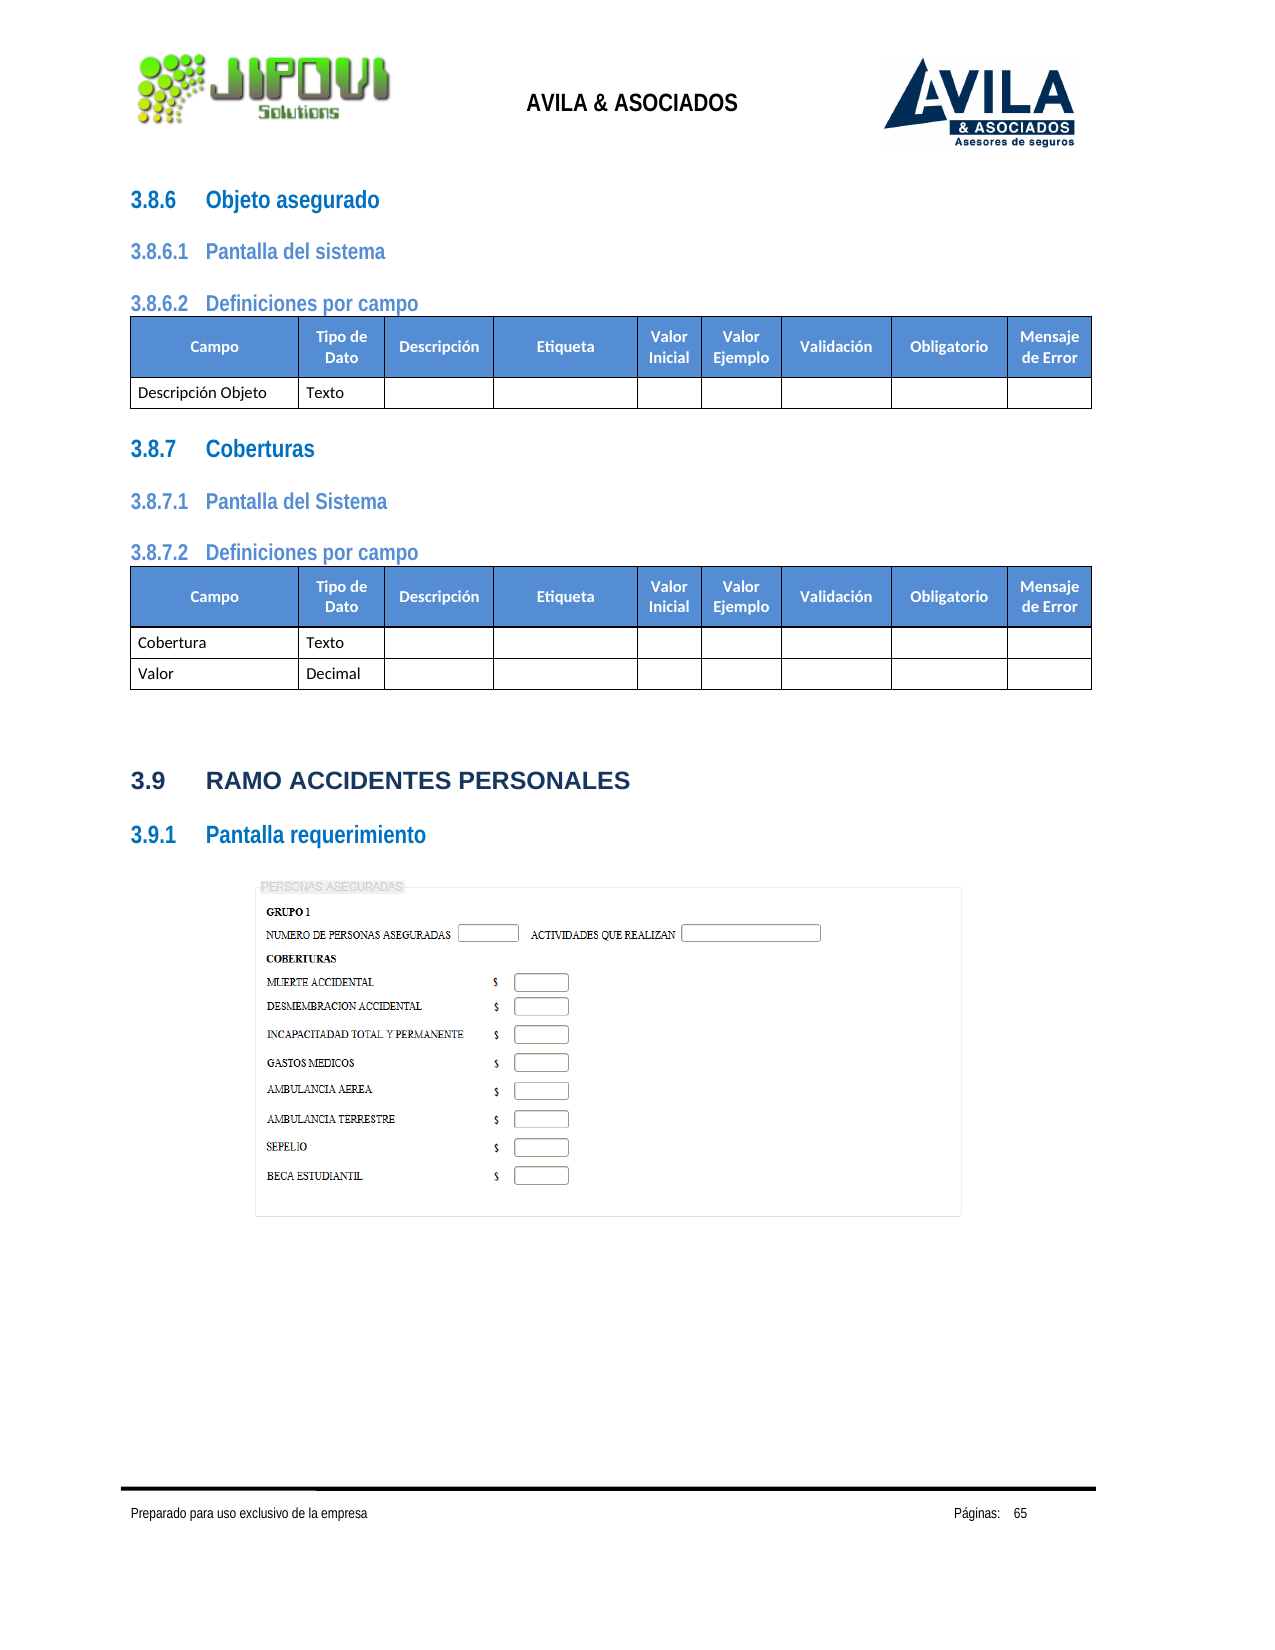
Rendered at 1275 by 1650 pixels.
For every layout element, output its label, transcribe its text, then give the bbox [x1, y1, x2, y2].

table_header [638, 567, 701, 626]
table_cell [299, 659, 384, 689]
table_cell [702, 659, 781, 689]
subtitle Pantalla del sistema [131, 238, 1092, 264]
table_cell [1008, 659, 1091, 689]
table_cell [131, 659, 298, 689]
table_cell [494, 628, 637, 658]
subtitle Pantalla del Sistema [131, 488, 1092, 514]
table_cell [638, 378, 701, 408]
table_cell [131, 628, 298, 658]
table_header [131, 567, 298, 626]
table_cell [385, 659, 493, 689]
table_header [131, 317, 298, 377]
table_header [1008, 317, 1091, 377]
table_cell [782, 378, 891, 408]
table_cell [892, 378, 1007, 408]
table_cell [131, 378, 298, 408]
picture [251, 873, 972, 1225]
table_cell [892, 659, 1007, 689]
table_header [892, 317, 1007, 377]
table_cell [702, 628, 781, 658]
subtitle Definiciones por campo [131, 539, 1092, 566]
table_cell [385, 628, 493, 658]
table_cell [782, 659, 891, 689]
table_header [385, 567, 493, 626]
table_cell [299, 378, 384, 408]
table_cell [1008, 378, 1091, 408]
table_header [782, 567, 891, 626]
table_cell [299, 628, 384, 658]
subtitle Objeto asegurado [131, 184, 1092, 213]
subtitle RAMO ACCIDENTES PERSONALES [131, 766, 1092, 795]
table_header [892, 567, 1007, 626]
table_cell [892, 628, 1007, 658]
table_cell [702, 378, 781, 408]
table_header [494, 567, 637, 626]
picture [881, 57, 1077, 148]
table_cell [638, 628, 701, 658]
subtitle Coberturas [131, 434, 1092, 463]
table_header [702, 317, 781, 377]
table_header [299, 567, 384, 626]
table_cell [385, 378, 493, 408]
subtitle Definiciones por campo [131, 289, 1092, 316]
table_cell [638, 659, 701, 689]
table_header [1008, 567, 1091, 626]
picture [131, 47, 394, 128]
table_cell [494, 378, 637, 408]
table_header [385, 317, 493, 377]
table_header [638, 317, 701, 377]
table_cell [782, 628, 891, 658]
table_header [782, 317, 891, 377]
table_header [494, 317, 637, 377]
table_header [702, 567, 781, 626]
subtitle Pantalla requerimiento [131, 820, 1092, 849]
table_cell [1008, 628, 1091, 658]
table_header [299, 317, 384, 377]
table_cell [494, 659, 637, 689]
